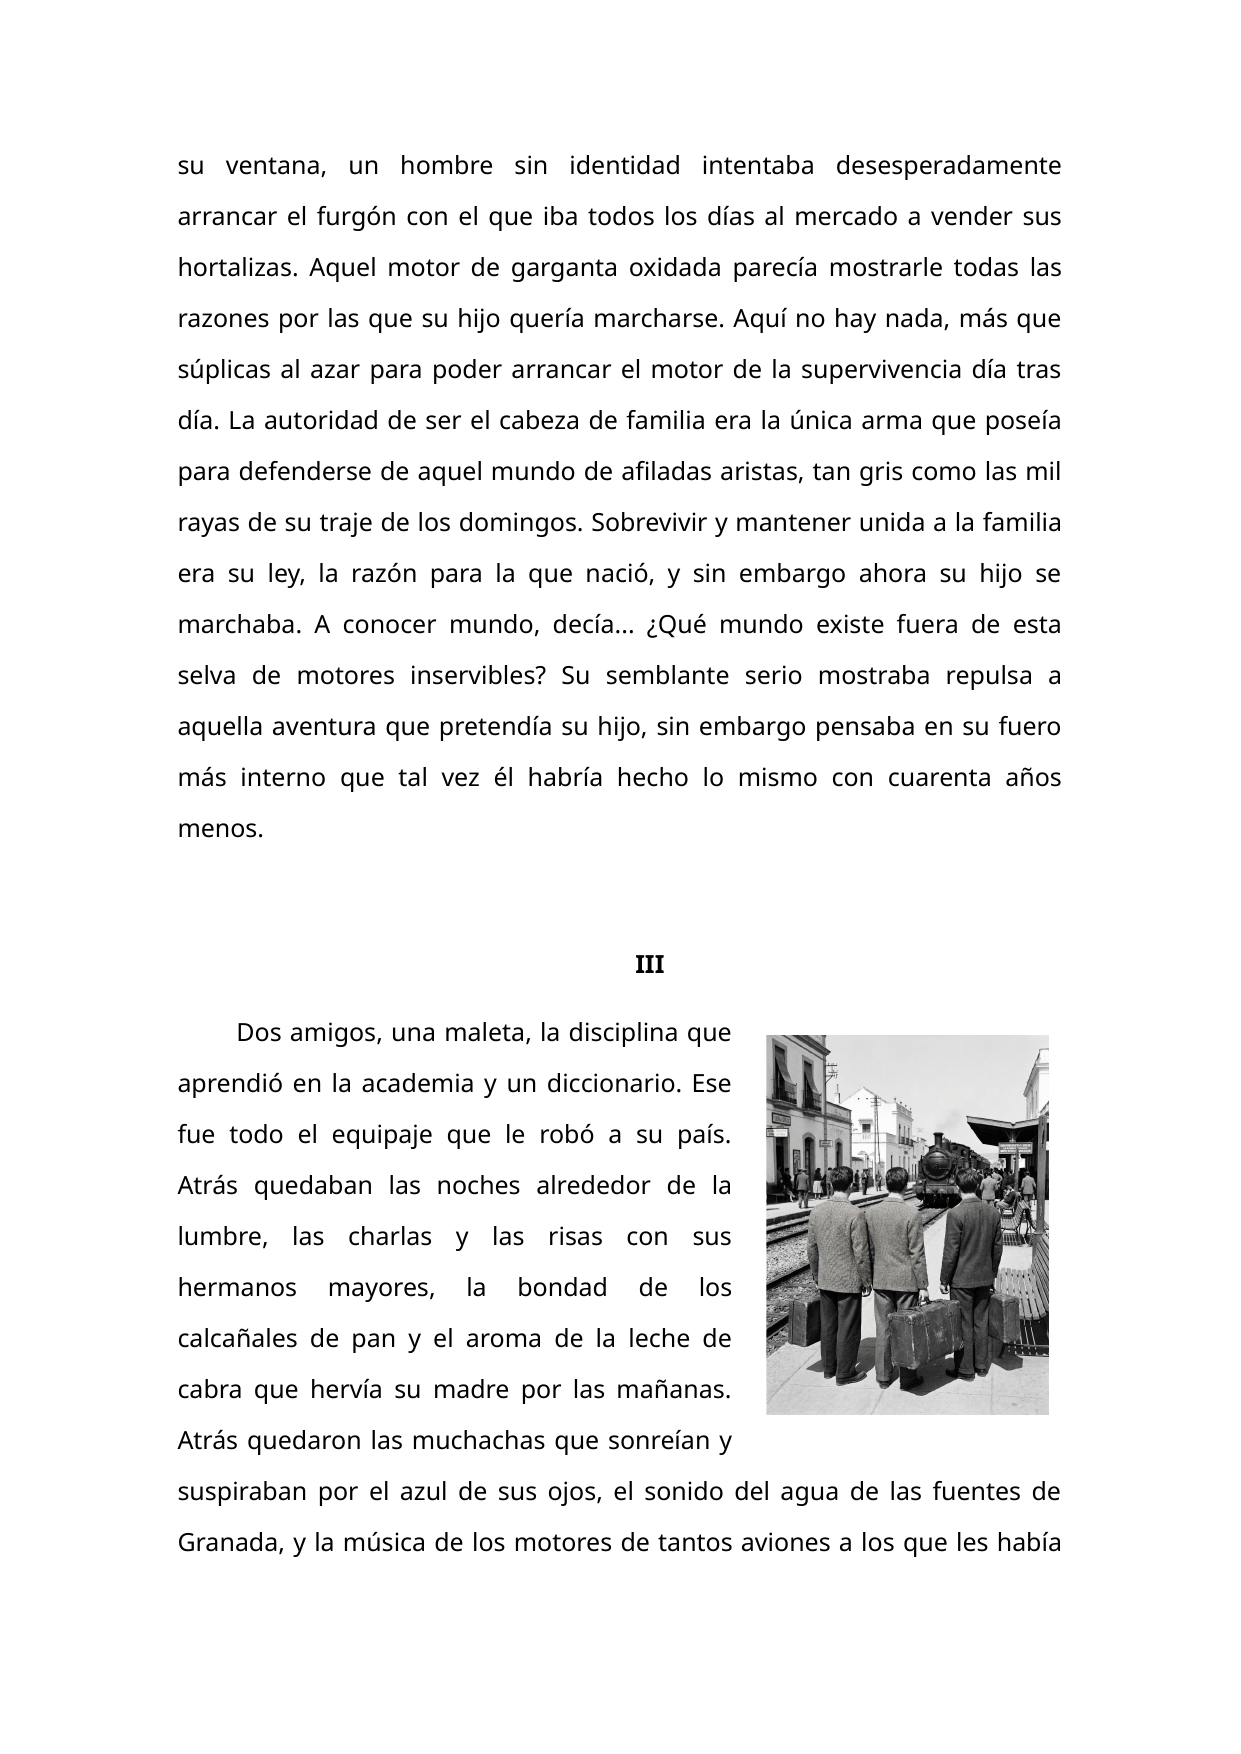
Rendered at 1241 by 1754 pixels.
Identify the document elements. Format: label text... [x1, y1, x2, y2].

picture [766, 1035, 1049, 1415]
text III [177, 947, 1063, 981]
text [177, 1014, 1063, 1559]
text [177, 148, 1063, 845]
